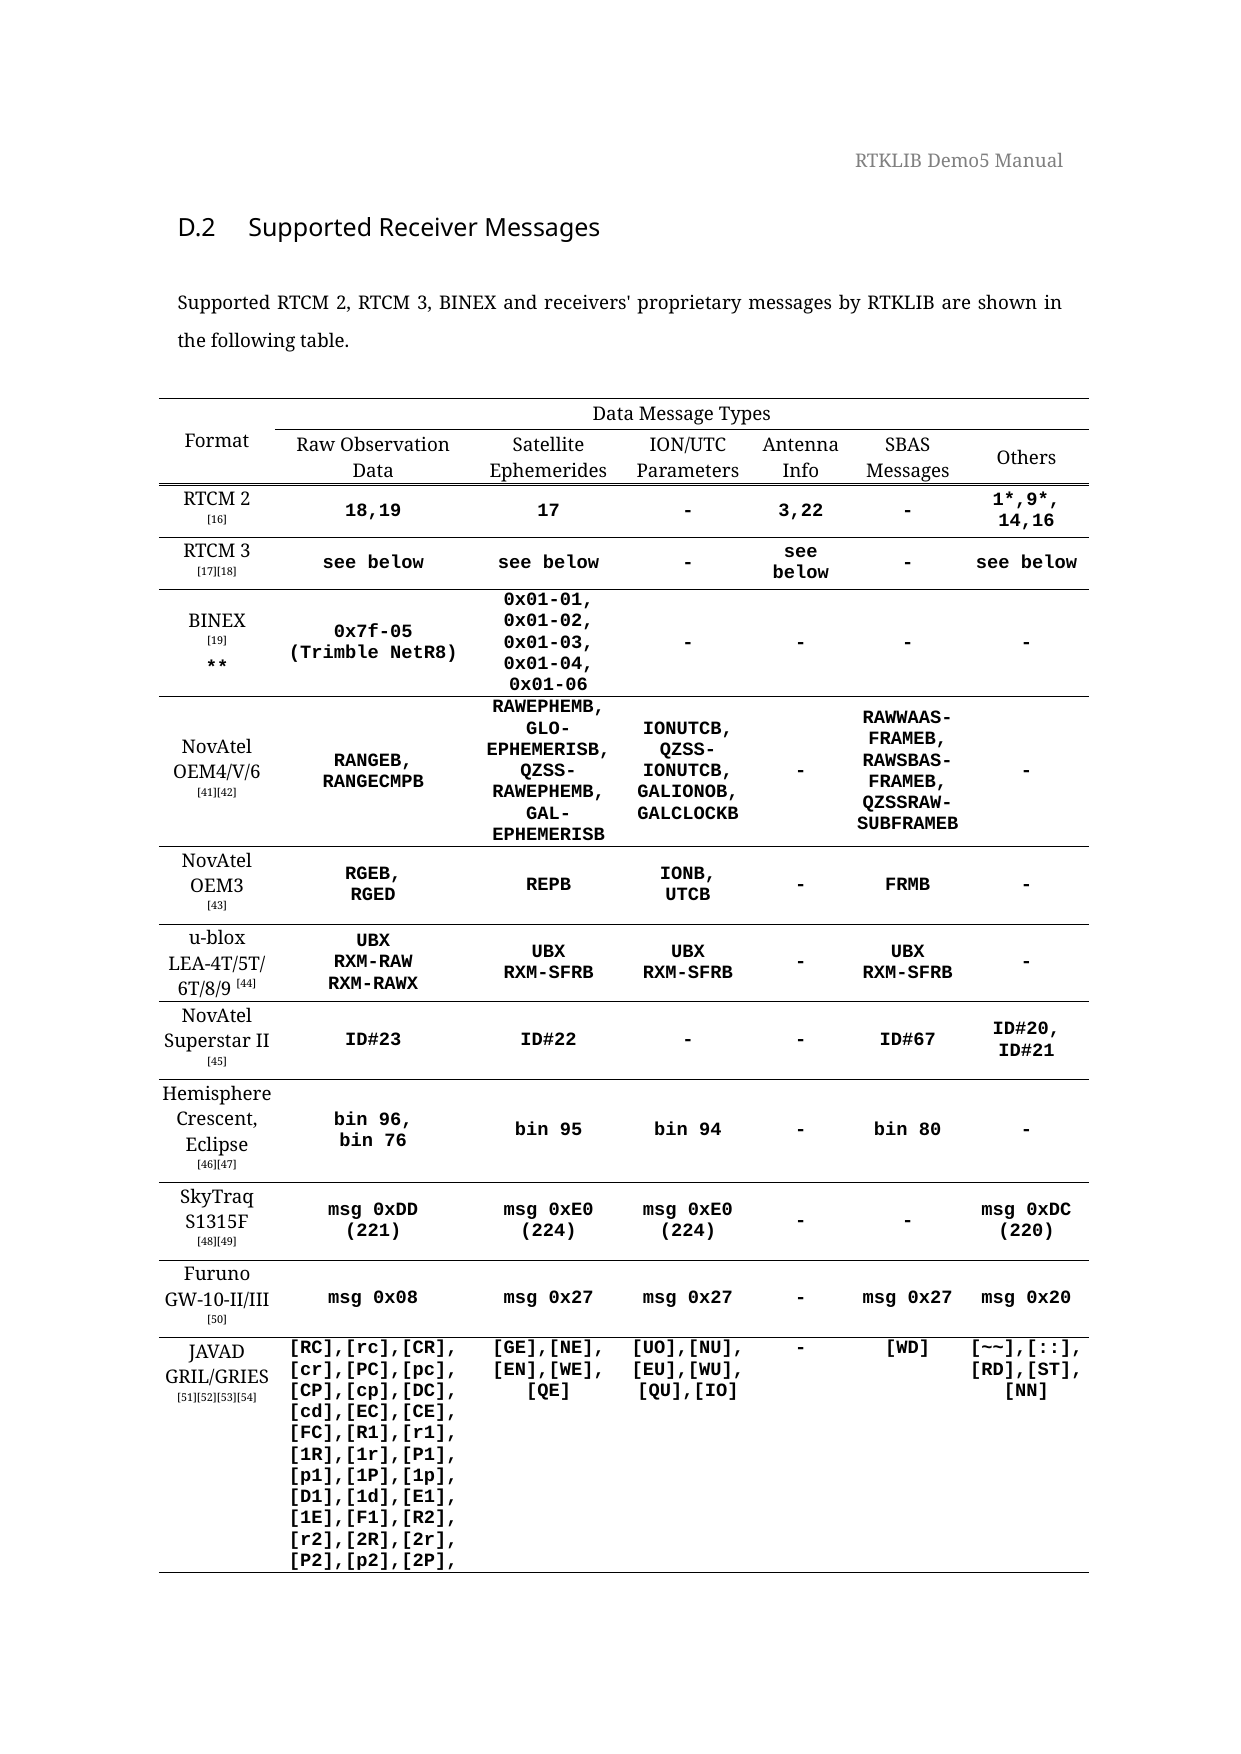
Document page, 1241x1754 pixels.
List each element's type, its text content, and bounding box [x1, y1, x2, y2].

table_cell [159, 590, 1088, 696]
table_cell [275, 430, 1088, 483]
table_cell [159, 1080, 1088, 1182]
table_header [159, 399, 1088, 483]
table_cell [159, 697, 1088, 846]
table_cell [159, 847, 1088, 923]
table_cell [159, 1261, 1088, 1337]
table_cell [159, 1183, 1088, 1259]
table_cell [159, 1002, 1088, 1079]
text Supported RTCM 2, RTCM 3, BINEX and receivers' proprietary messages by RTKLIB are shown in the following table. [177, 283, 1063, 359]
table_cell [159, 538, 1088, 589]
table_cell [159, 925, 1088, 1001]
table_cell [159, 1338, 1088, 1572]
subtitle D.2 Supported Receiver Messages [177, 207, 1063, 245]
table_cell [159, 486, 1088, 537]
